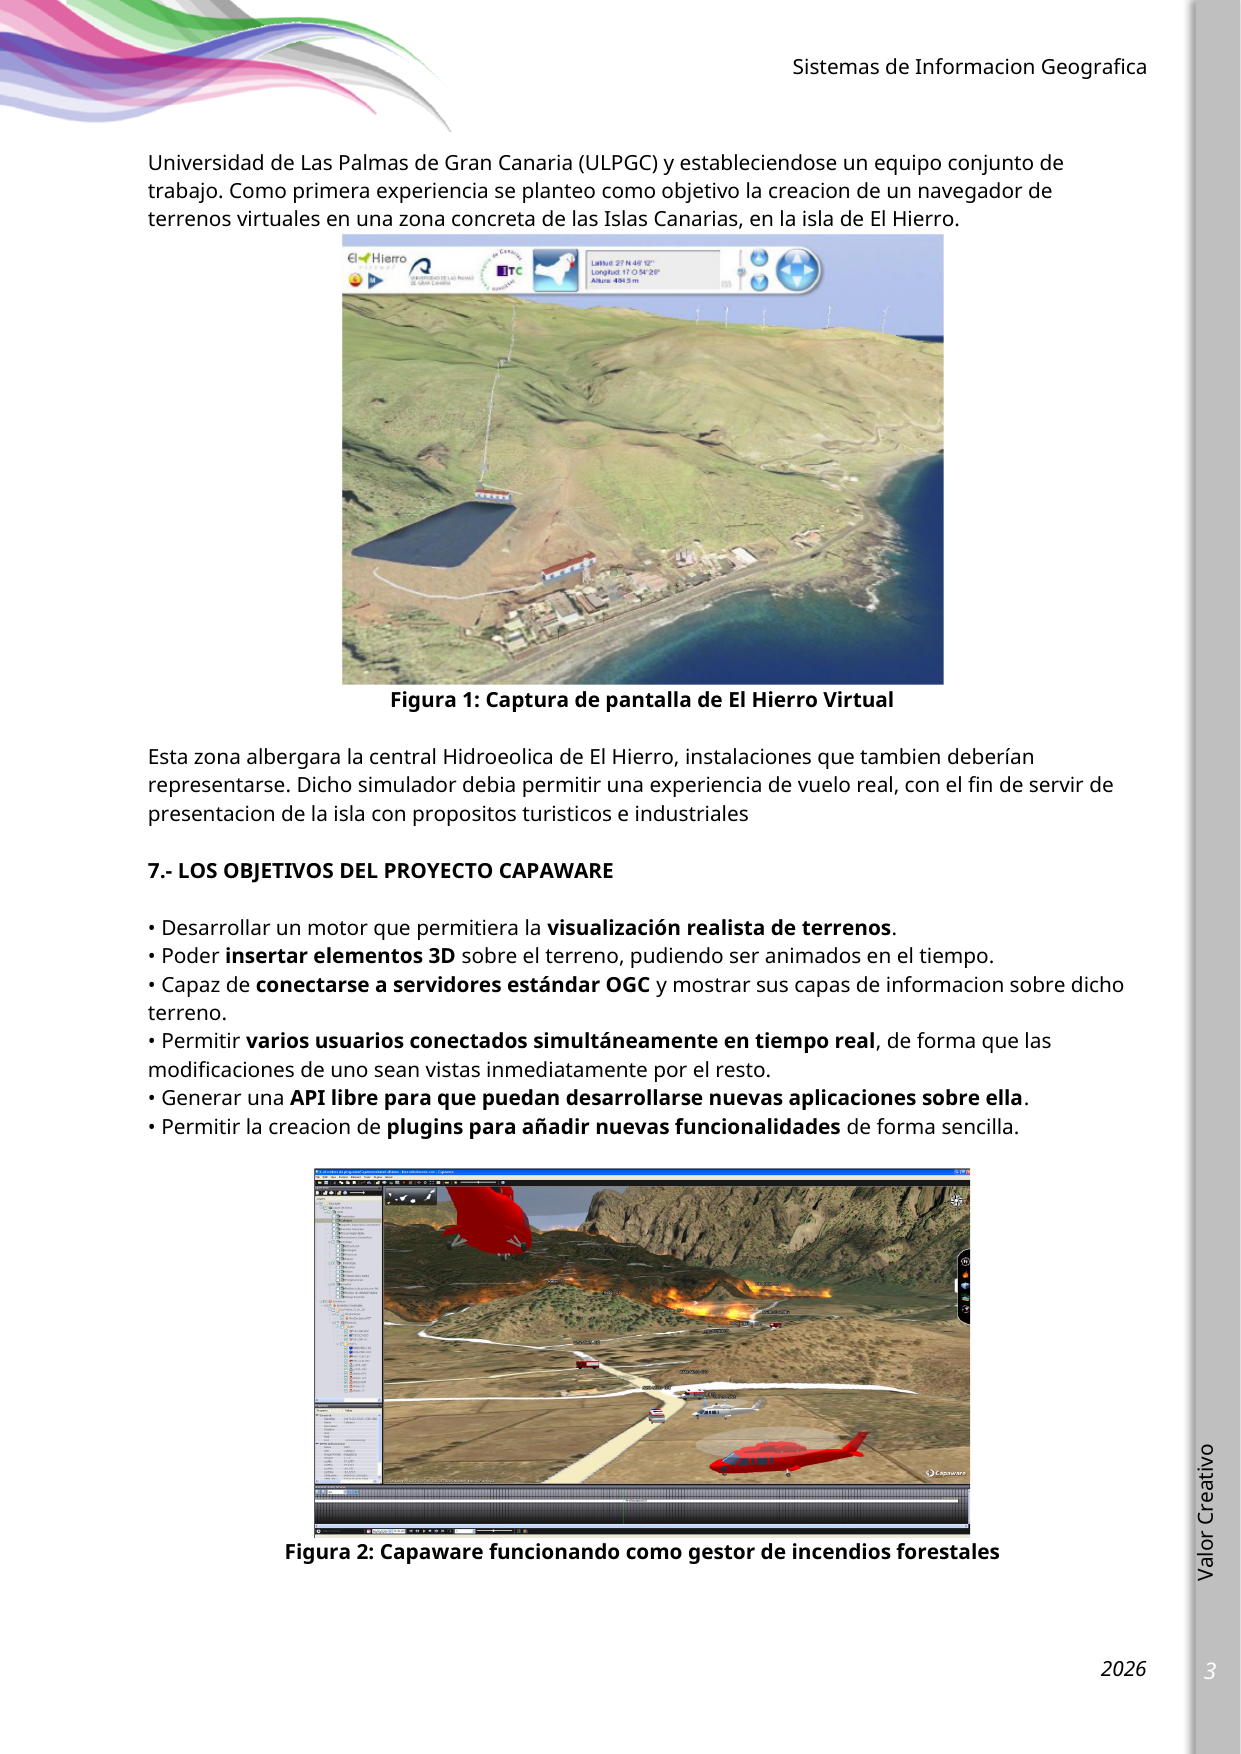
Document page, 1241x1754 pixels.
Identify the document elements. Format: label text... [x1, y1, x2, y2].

text Figura 1: Captura de pantalla de El Hierro Virtual [148, 685, 1137, 714]
text • Poder insertar elementos 3D sobre el terreno, pudiendo ser animados en el tiempo. [148, 941, 1137, 970]
text 7.- LOS OBJETIVOS DEL PROYECTO CAPAWARE [148, 856, 1137, 884]
text • Permitir la creacion de plugins para añadir nuevas funcionalidades de forma sencilla. [148, 1112, 1137, 1140]
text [148, 148, 1137, 233]
text Esta zona albergara la central Hidroeolica de El Hierro, instalaciones que tambien deberían representarse. Dicho simulador debia permitir una experiencia de vuelo real, con el fin de servir de presentacion de la isla con propositos turisticos e industriales [148, 742, 1137, 827]
text • Generar una API libre para que puedan desarrollarse nuevas aplicaciones sobre ella. [148, 1083, 1137, 1112]
picture [0, 0, 464, 134]
text • Permitir varios usuarios conectados simultáneamente en tiempo real, de forma que las modificaciones de uno sean vistas inmediatamente por el resto. [148, 1027, 1137, 1083]
text • Capaz de conectarse a servidores estándar OGC y mostrar sus capas de informacion sobre dicho terreno. [148, 970, 1137, 1027]
text Figura 2: Capaware funcionando como gestor de incendios forestales [148, 1537, 1137, 1566]
text • Desarrollar un motor que permitiera la visualización realista de terrenos. [148, 913, 1137, 941]
